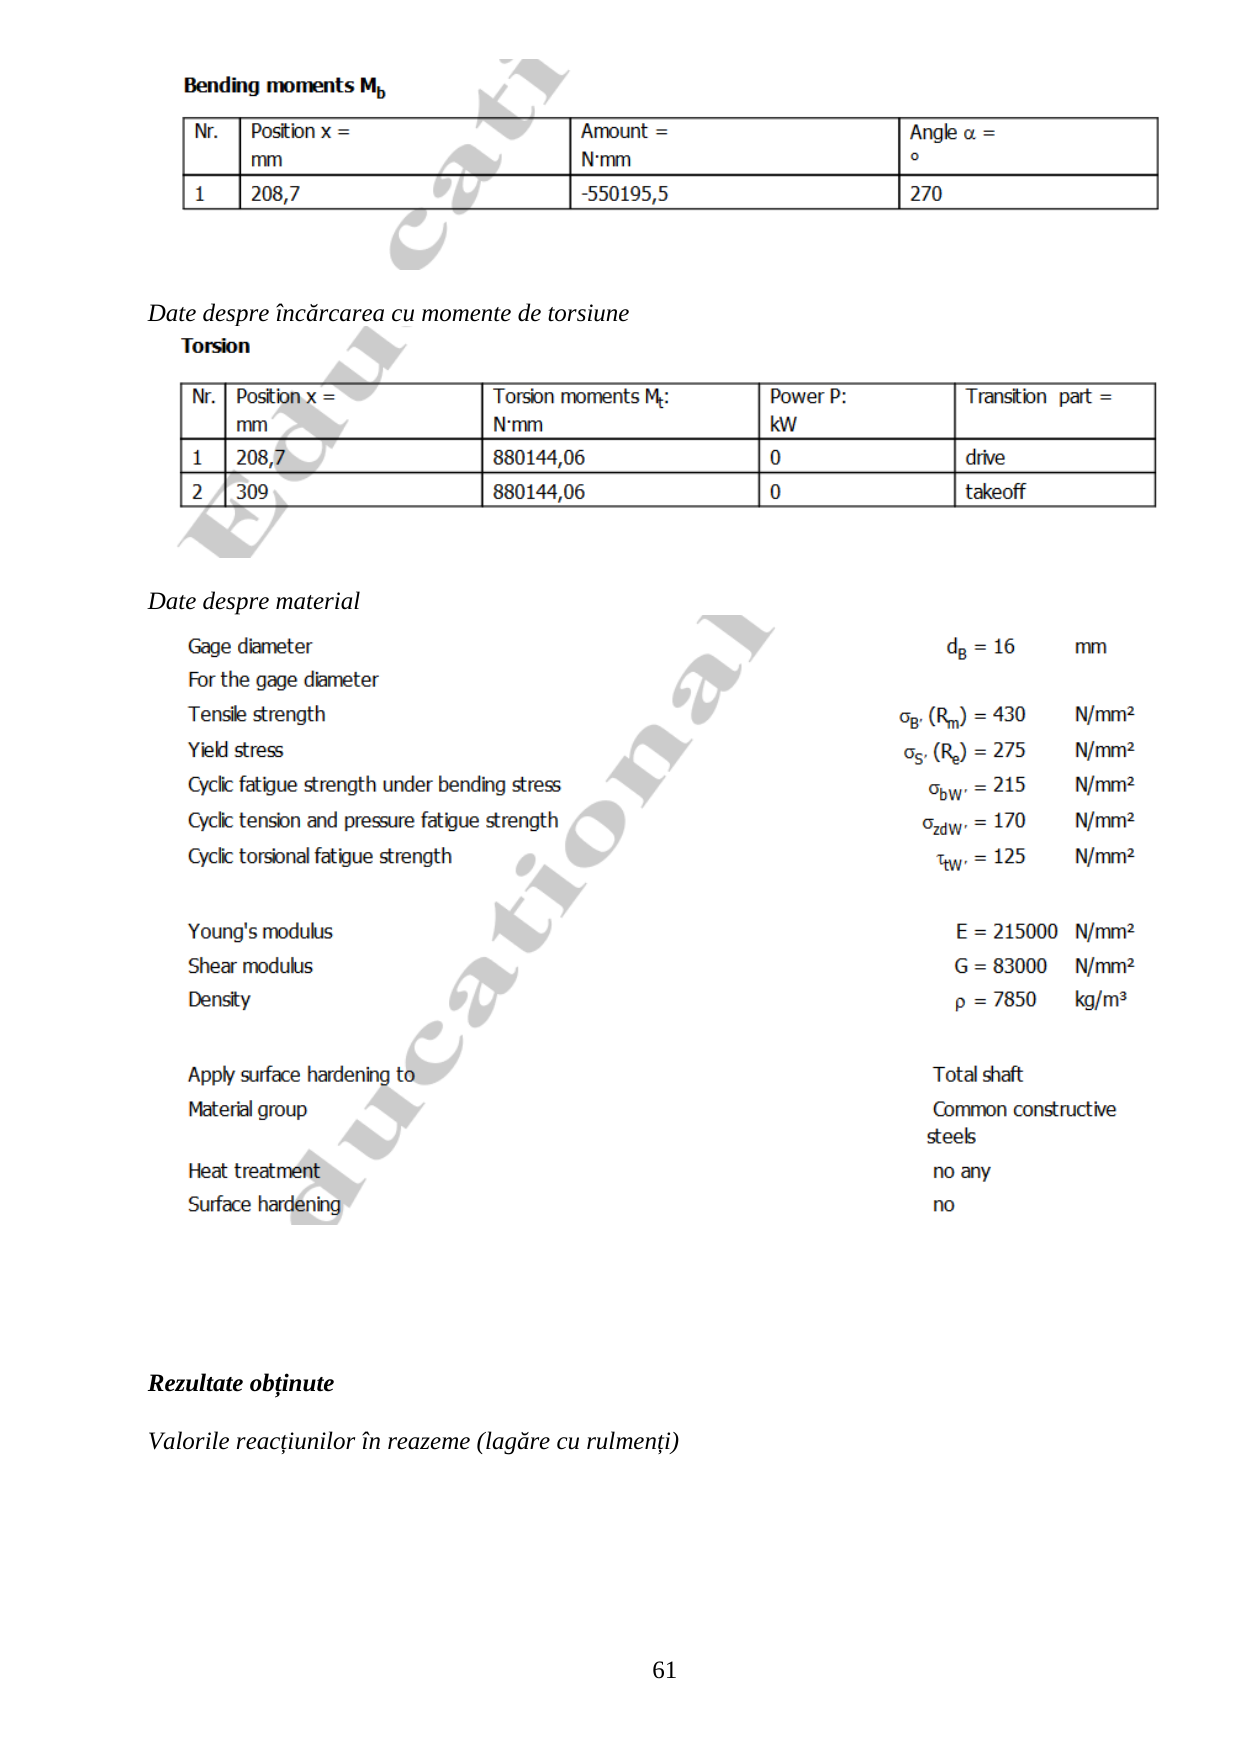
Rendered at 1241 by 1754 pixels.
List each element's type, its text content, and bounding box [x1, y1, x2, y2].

picture [147, 326, 1182, 558]
text Date despre încărcarea cu momente de torsiune [148, 298, 1181, 326]
text Rezultate obținute [148, 1368, 1181, 1397]
picture [147, 615, 1182, 1225]
picture [147, 59, 1182, 270]
text Date despre material [148, 586, 1181, 615]
text Valorile reacțiunilor în reazeme (lagăre cu rulmenți) [148, 1426, 1181, 1455]
